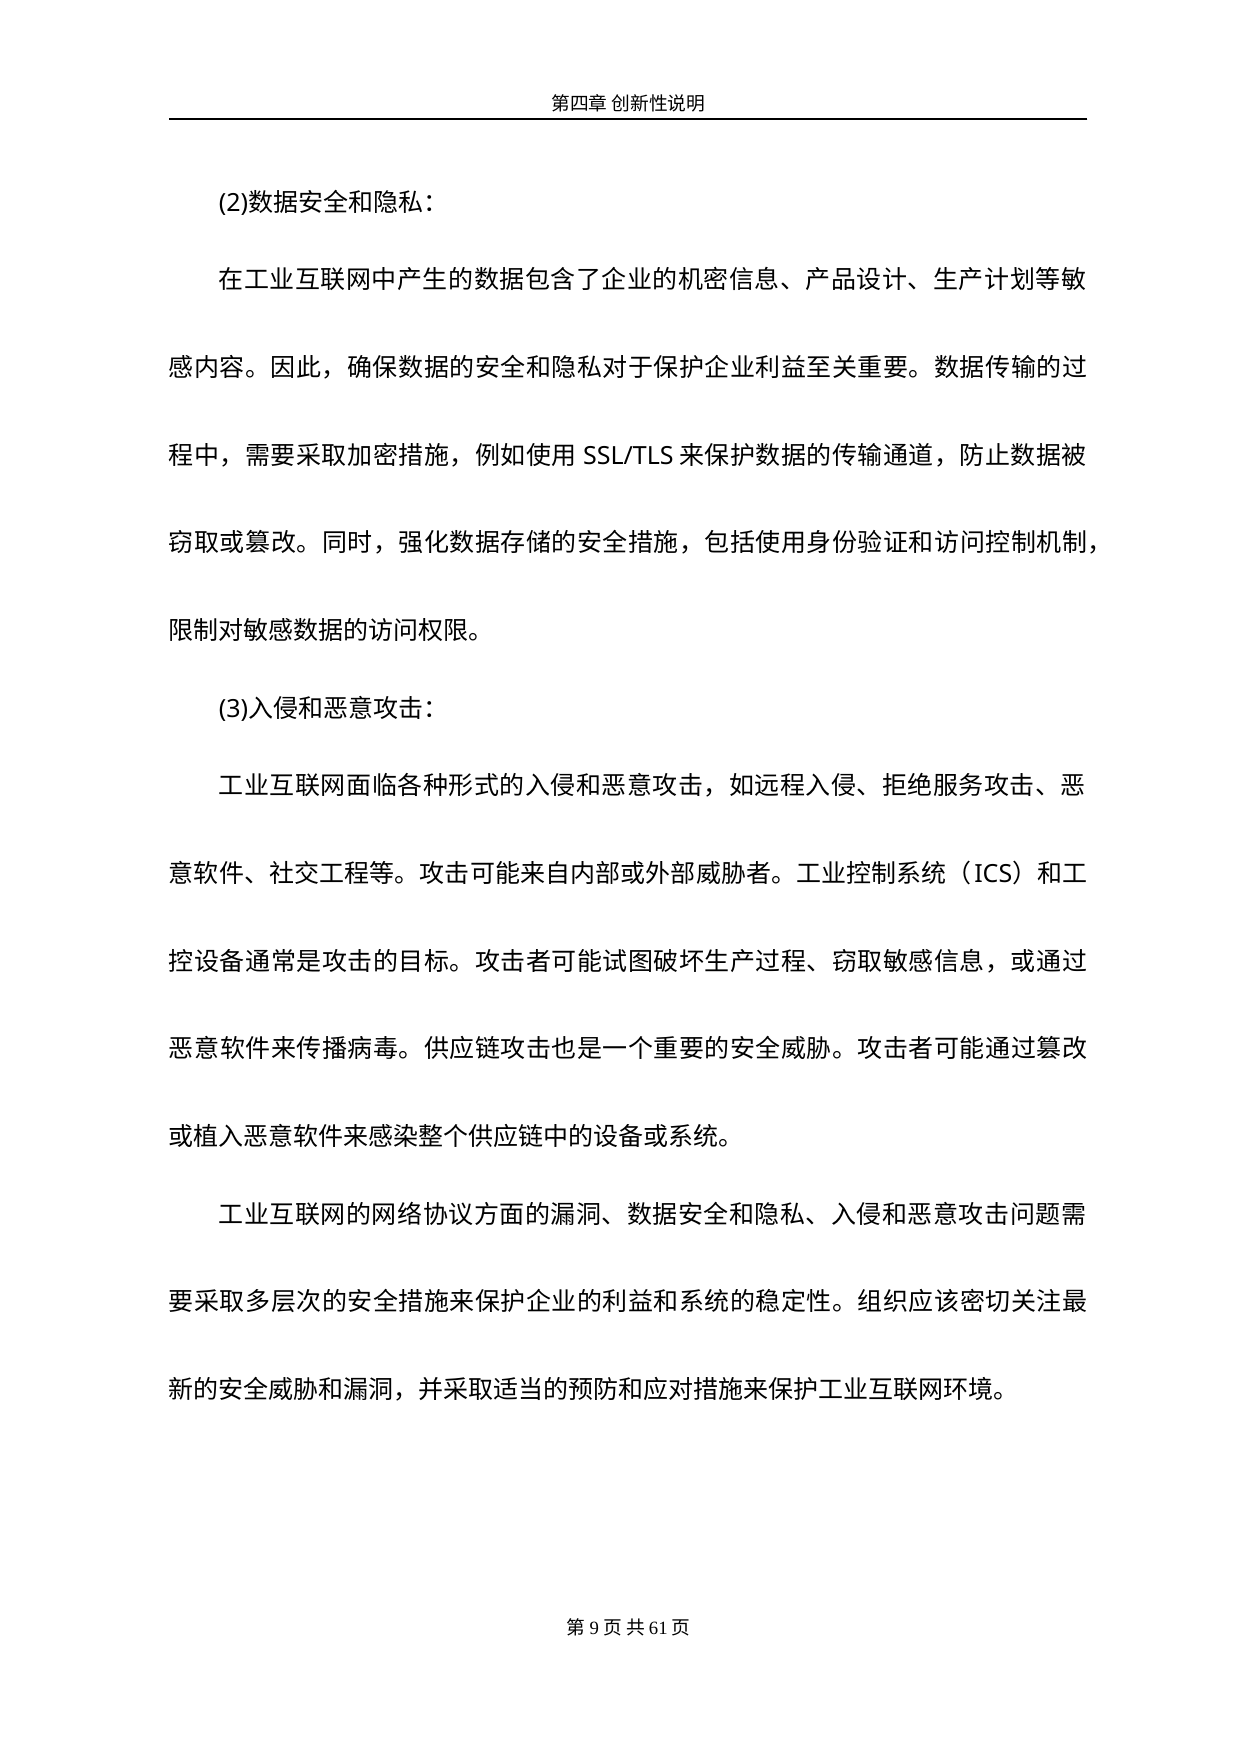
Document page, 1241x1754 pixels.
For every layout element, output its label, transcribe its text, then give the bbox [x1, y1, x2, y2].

text 在工业互联网中产生的数据包含了企业的机密信息、产品设计、生产计划等敏感内容。因此，确保数据的安全和隐私对于保护企业利益至关重要。数据传输的过程中，需要采取加密措施，例如使用SSL/TLS来保护数据的传输通道，防止数据被窃取或篡改。同时，强化数据存储的安全措施，包括使用身份验证和访问控制机制，限制对敏感数据的访问权限。 [169, 245, 1087, 661]
text 工业互联网面临各种形式的入侵和恶意攻击，如远程入侵、拒绝服务攻击、恶意软件、社交工程等。攻击可能来自内部或外部威胁者。工业控制系统（ICS）和工控设备通常是攻击的目标。攻击者可能试图破坏生产过程、窃取敏感信息，或通过恶意软件来传播病毒。供应链攻击也是一个重要的安全威胁。攻击者可能通过篡改或植入恶意软件来感染整个供应链中的设备或系统。 [169, 751, 1087, 1167]
text 工业互联网的网络协议方面的漏洞、数据安全和隐私、入侵和恶意攻击问题需要采取多层次的安全措施来保护企业的利益和系统的稳定性。组织应该密切关注最新的安全威胁和漏洞，并采取适当的预防和应对措施来保护工业互联网环境。 [169, 1180, 1087, 1420]
text (2)数据安全和隐私： [169, 168, 1087, 233]
text (3)入侵和恶意攻击： [169, 674, 1087, 739]
